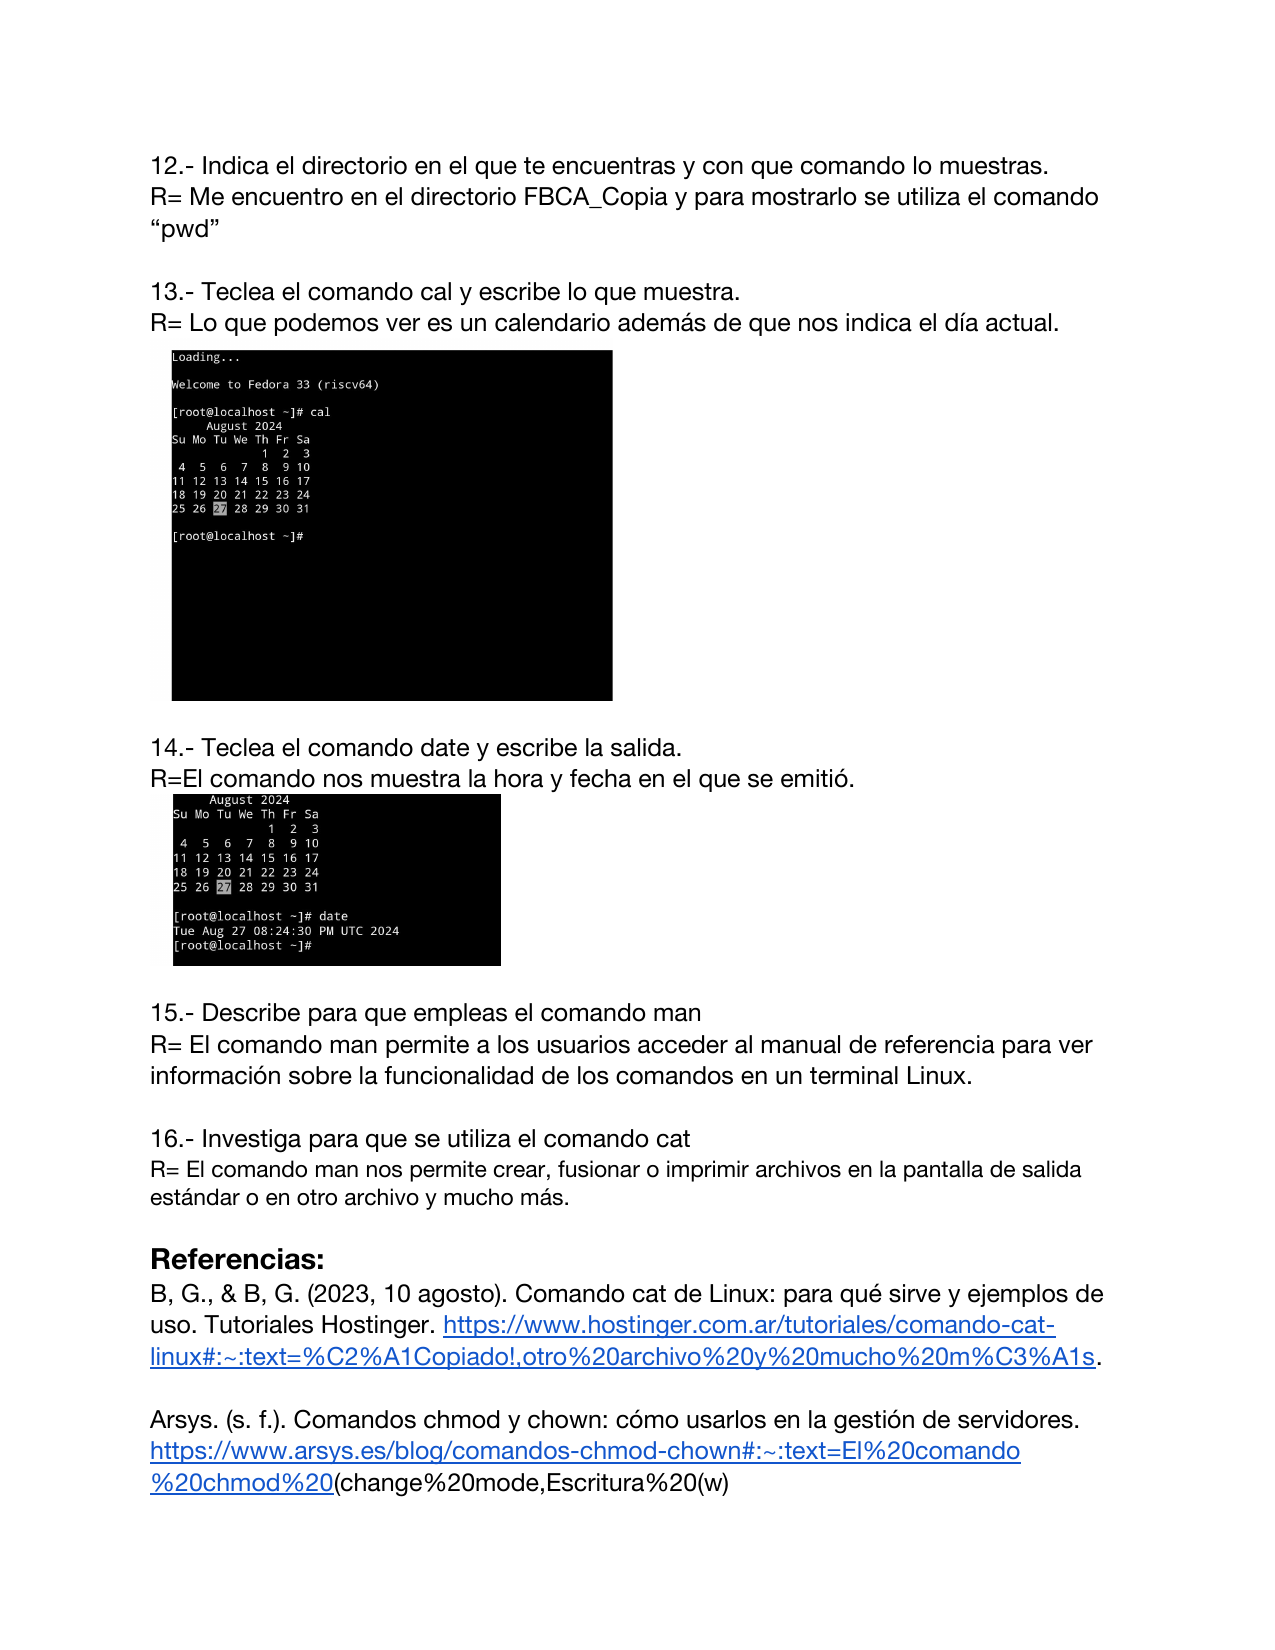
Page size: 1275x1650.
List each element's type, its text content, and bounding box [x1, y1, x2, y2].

text R= Me encuentro en el directorio FBCA_Copia y para mostrarlo se utiliza el comando “pwd” [150, 181, 1125, 244]
text R= Lo que podemos ver es un calendario además de que nos indica el día actual. [150, 307, 1125, 339]
text 14.- Teclea el comando date y escribe la salida. [150, 732, 1125, 763]
text R= El comando man permite a los usuarios acceder al manual de referencia para ver información sobre la funcionalidad de los comandos en un terminal Linux. [150, 1029, 1125, 1092]
text 16.- Investiga para que se utiliza el comando cat [150, 1123, 1125, 1155]
text R=El comando nos muestra la hora y fecha en el que se emitió. [150, 763, 1125, 794]
text Arsys. (s. f.). Comandos chmod y chown: cómo usarlos en la gestión de servidores. https://www.arsys.es/blog/comandos-chmod-chown#:~:text=El%20comando%20chmod%20(change%20mode,Escritura%20(w) [150, 1404, 1125, 1498]
text 15.- Describe para que empleas el comando man [150, 997, 1125, 1029]
text 13.- Teclea el comando cal y escribe lo que muestra. [150, 276, 1125, 307]
text R= El comando man nos permite crear, fusionar o imprimir archivos en la pantalla de salida estándar o en otro archivo y mucho más. [150, 1155, 1125, 1212]
text 12.- Indica el directorio en el que te encuentras y con que comando lo muestras. [150, 150, 1125, 181]
text B, G., & B, G. (2023, 10 agosto). Comando cat de Linux: para qué sirve y ejemplos de uso. Tutoriales Hostinger. https://www.hostinger.com.ar/tutoriales/comando-cat-linux#:~:text=%C2%A1Copiado!,otro%20archivo%20y%20mucho%20m%C3%A1s. [150, 1278, 1125, 1372]
picture [150, 794, 501, 966]
text Referencias: [150, 1241, 1125, 1278]
picture [150, 338, 613, 701]
